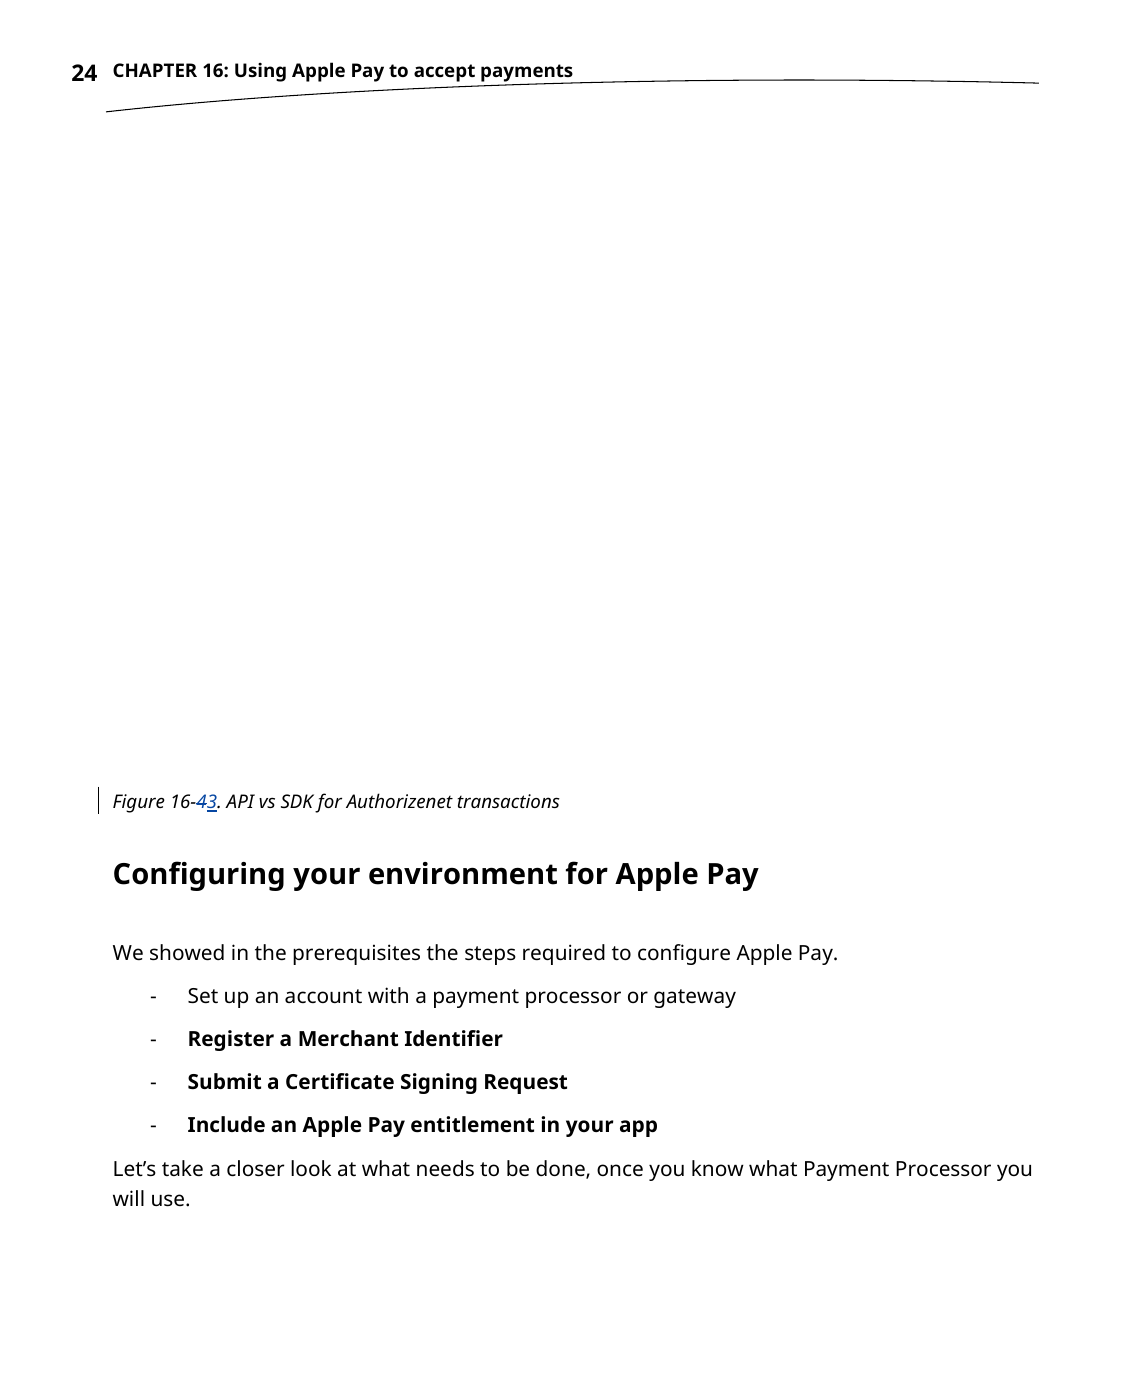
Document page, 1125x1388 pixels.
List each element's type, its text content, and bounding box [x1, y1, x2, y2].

list Register a Merchant Identifier [150, 1024, 1050, 1053]
subtitle Configuring your environment for Apple Pay [112, 854, 1050, 893]
text We showed in the prerequisites the steps required to configure Apple Pay. [112, 938, 1050, 967]
list Include an Apple Pay entitlement in your app [150, 1111, 1050, 1139]
text Let’s take a closer look at what needs to be done, once you know what Payment Processor you will use. [112, 1154, 1050, 1213]
list Set up an account with a payment processor or gateway [150, 981, 1050, 1010]
list Submit a Certificate Signing Request [150, 1067, 1050, 1096]
text Figure 16-. API vs SDK for Authorizenet transactions [112, 183, 1050, 814]
